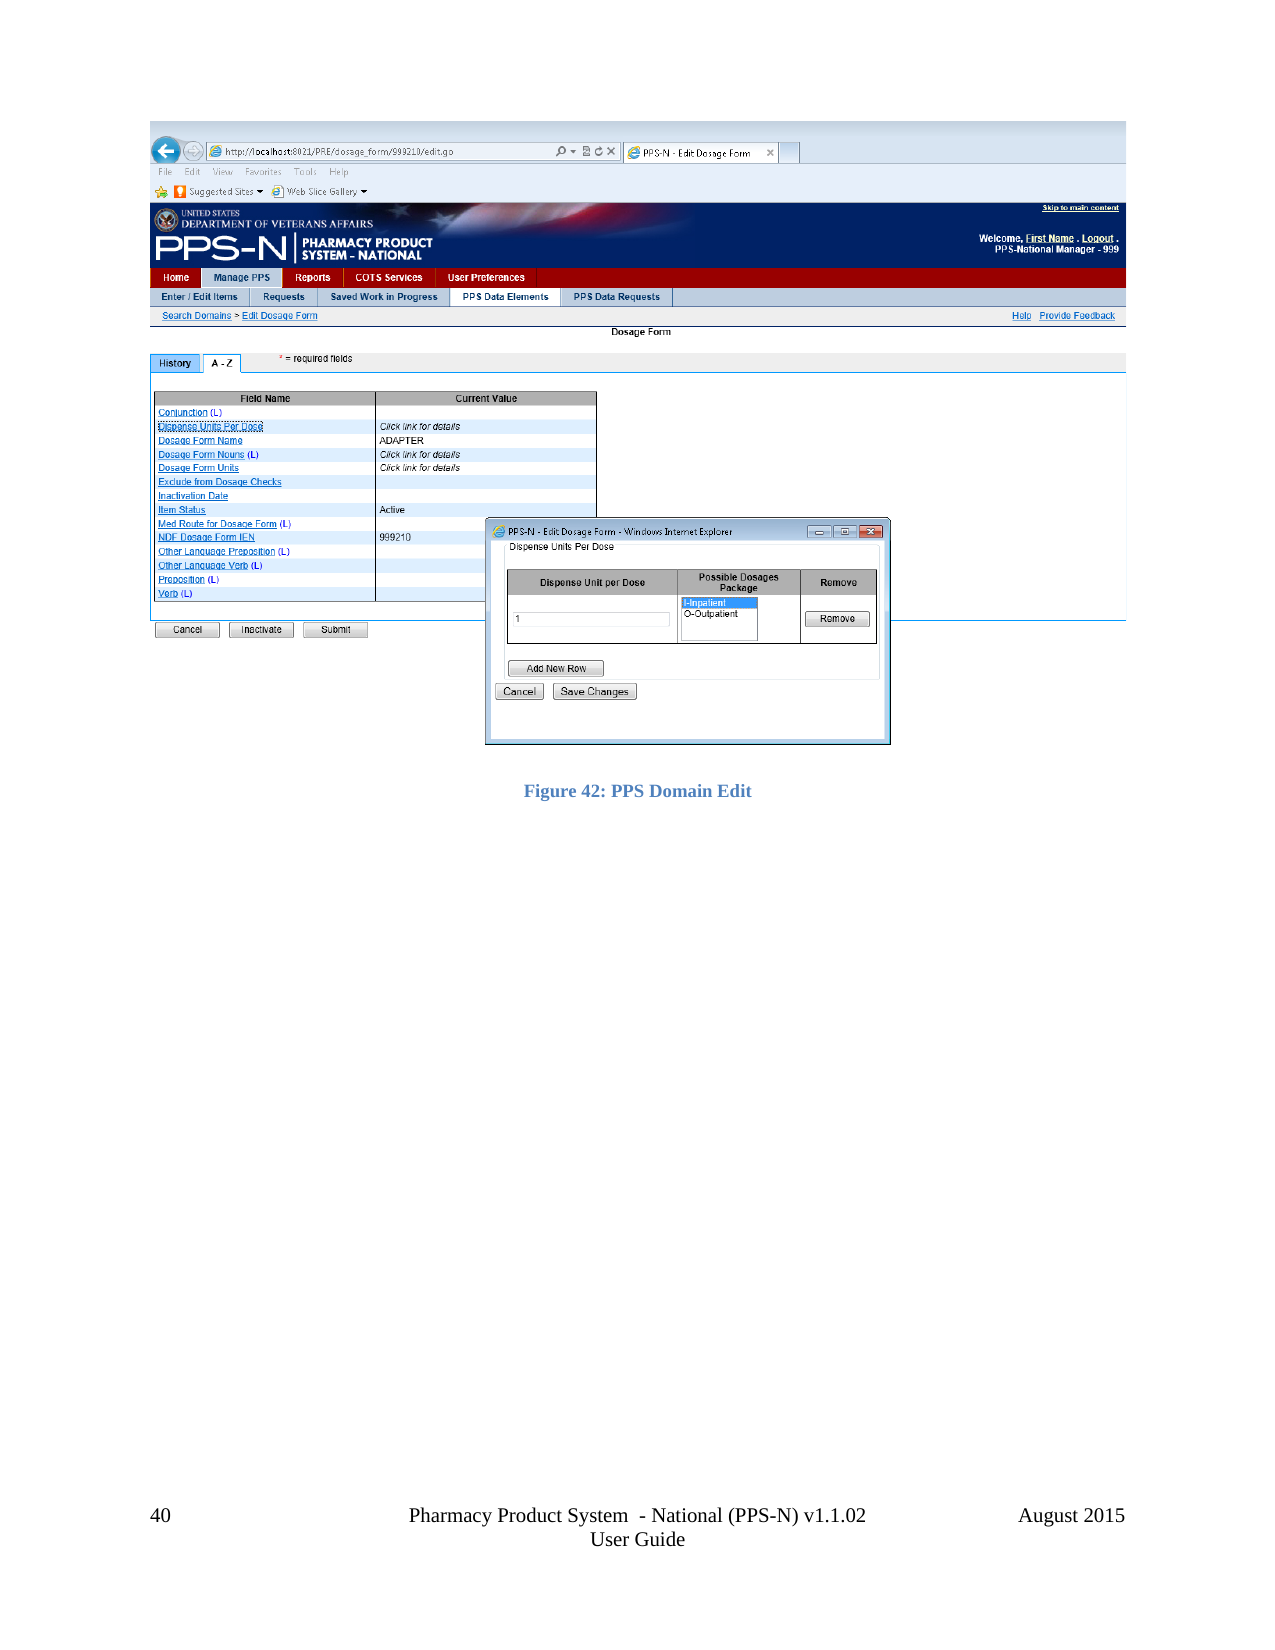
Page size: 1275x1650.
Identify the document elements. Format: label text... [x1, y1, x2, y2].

text Figure 42: PPS Domain Edit [150, 780, 1125, 802]
picture [150, 121, 1127, 751]
